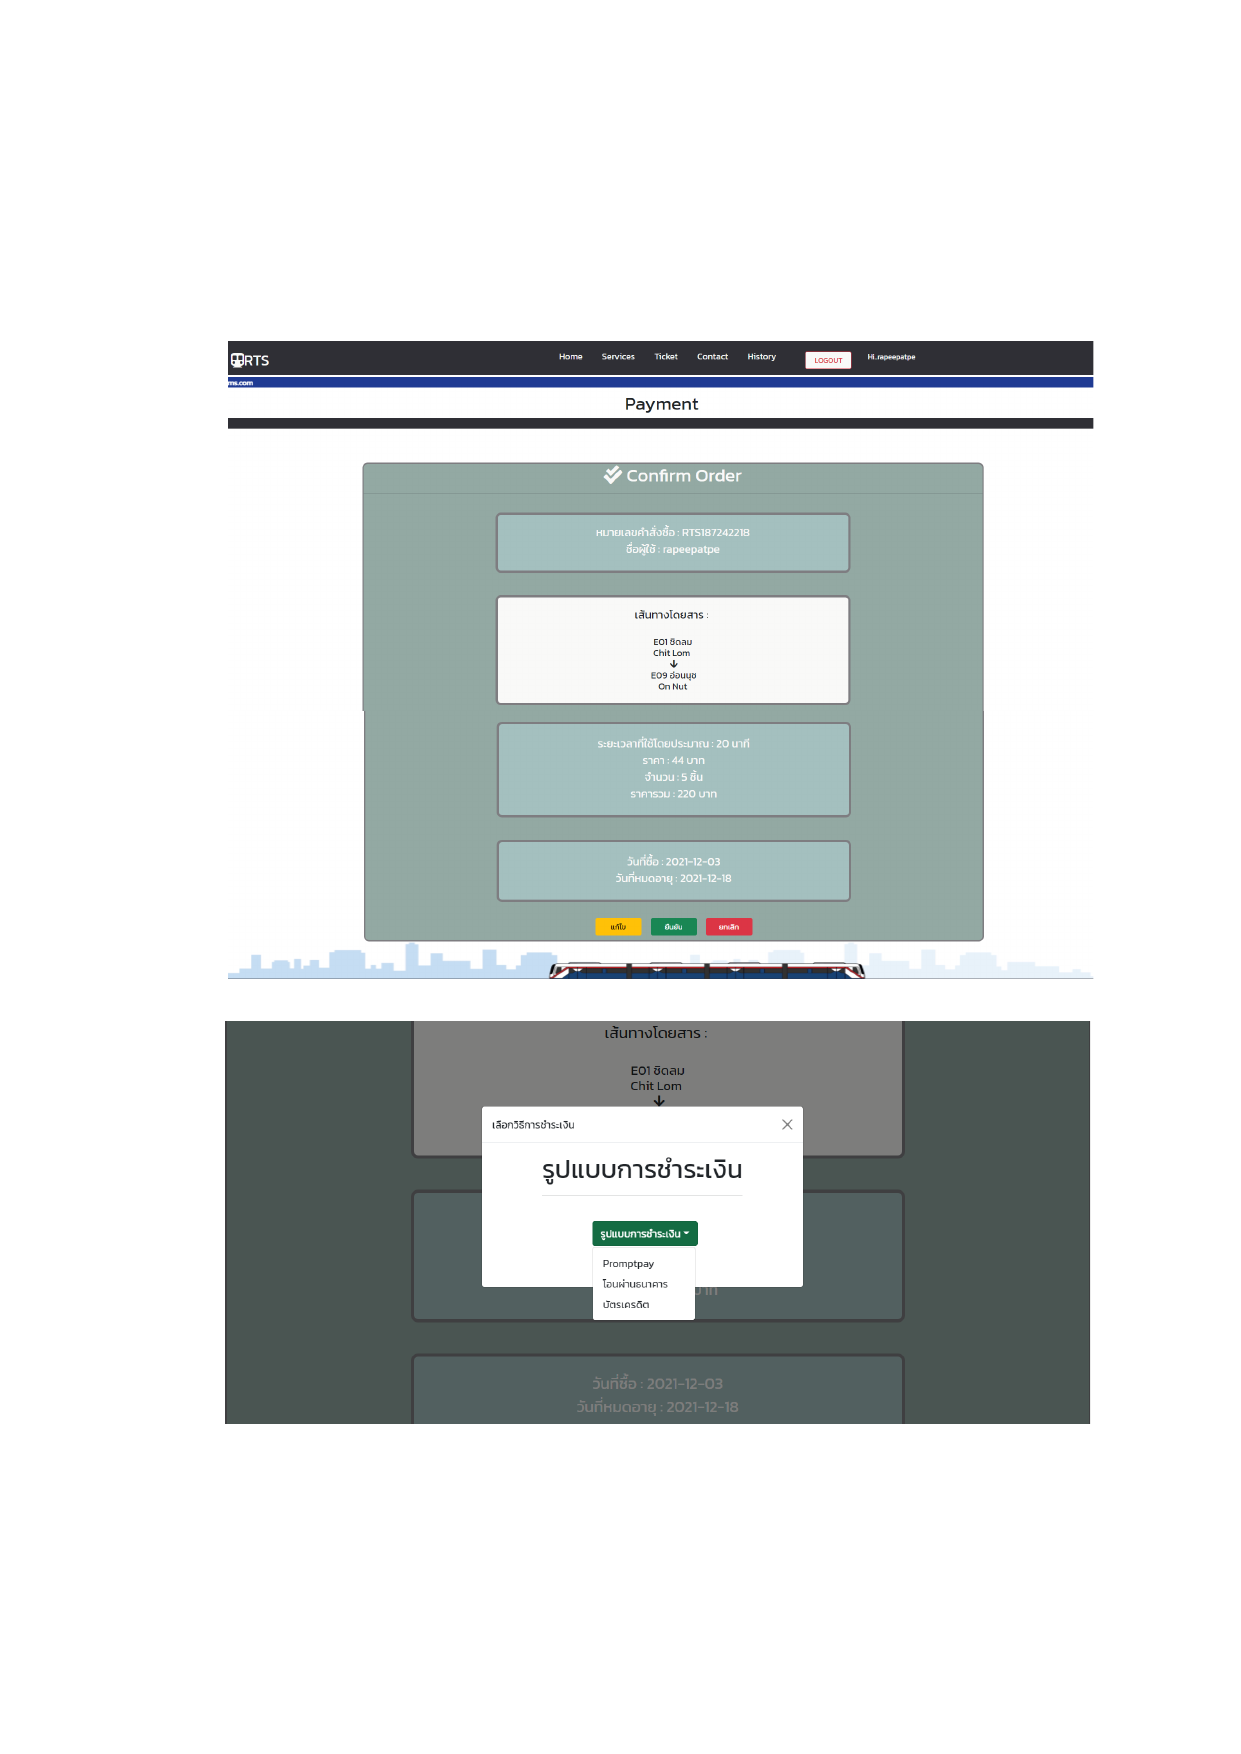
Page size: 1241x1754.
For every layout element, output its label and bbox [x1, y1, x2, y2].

picture [228, 341, 1094, 979]
picture [225, 1021, 1091, 1424]
